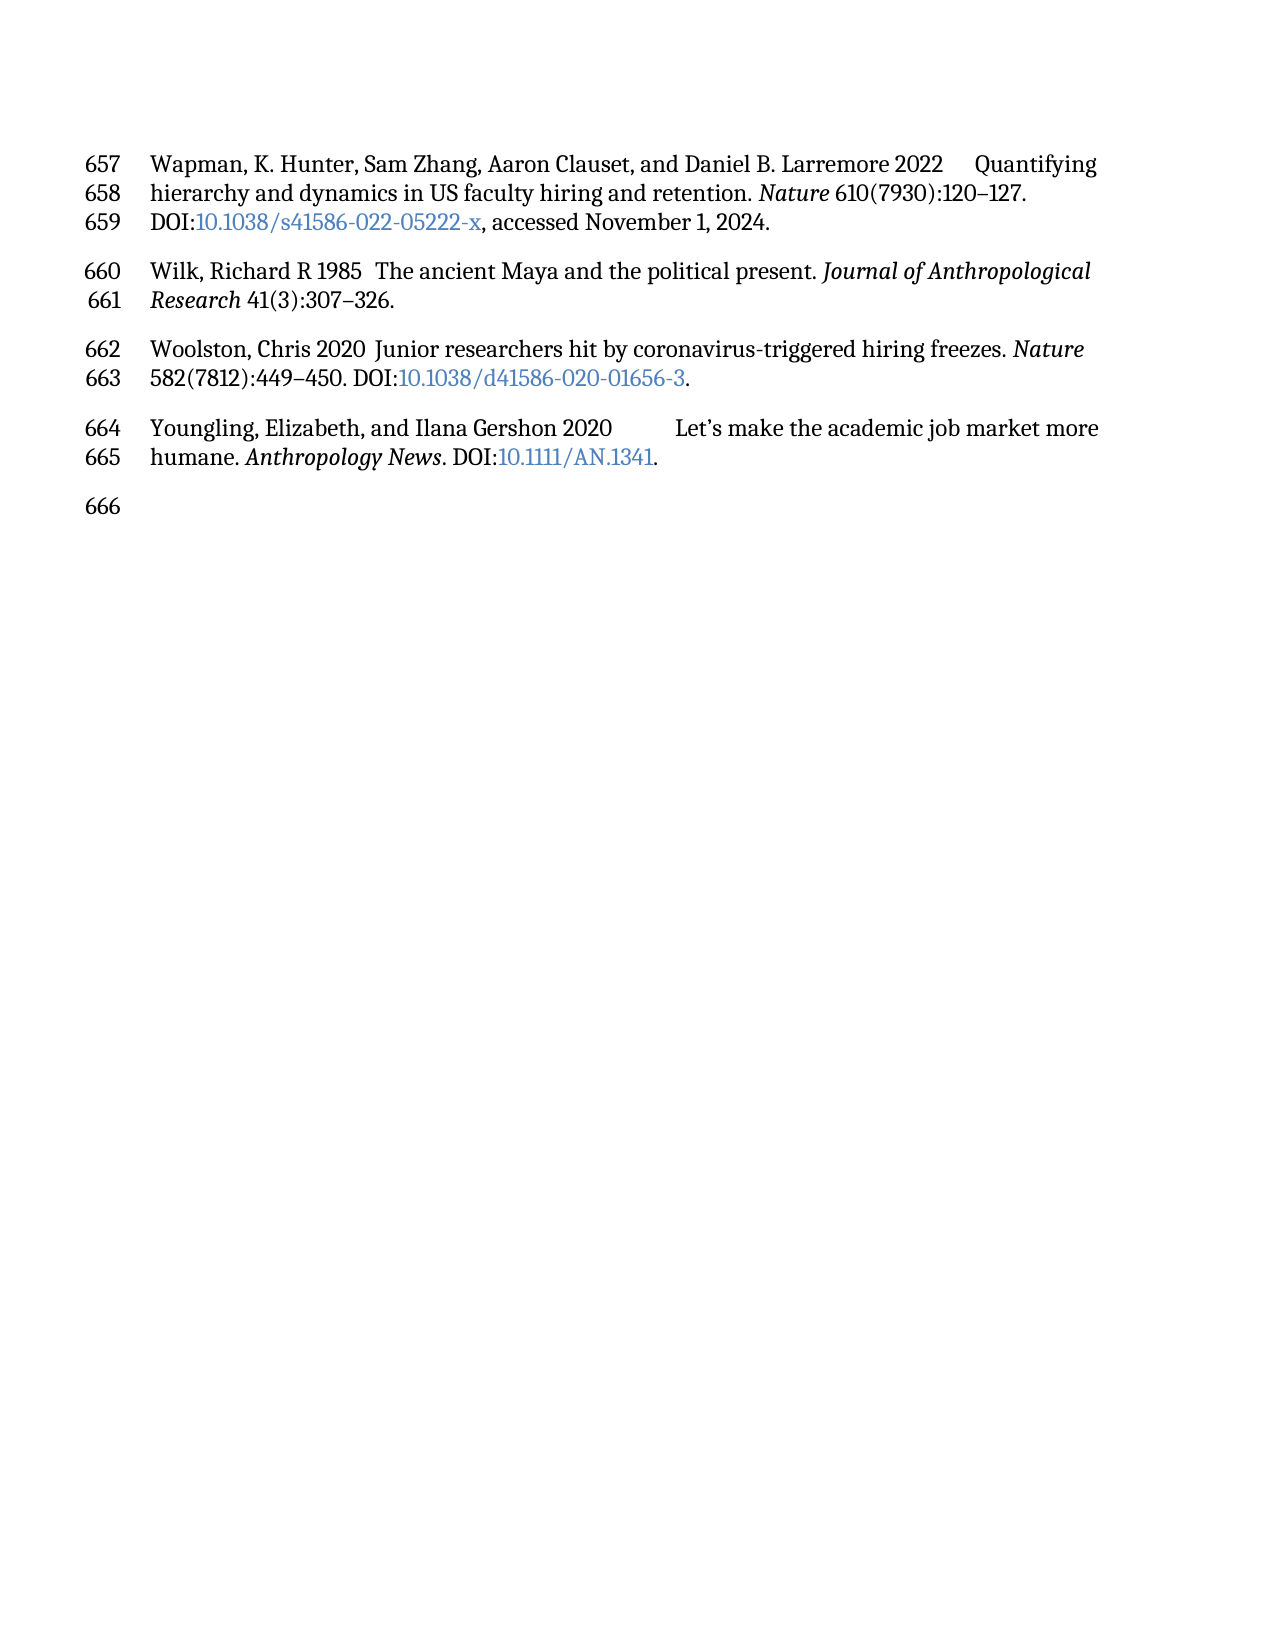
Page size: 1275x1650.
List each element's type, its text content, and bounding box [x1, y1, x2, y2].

text Wilk, Richard R 1985 The ancient Maya and the political present. Journal of Anthropological Research 41(3):307–326. [150, 257, 1125, 314]
text Woolston, Chris 2020 Junior researchers hit by coronavirus-triggered hiring freezes. Nature 582(7812):449–450. DOI:10.1038/d41586-020-01656-3. [150, 335, 1125, 393]
text Youngling, Elizabeth, and Ilana Gershon 2020 Let’s make the academic job market more humane. Anthropology News. DOI:10.1111/AN.1341. [150, 414, 1125, 471]
text Wapman, K. Hunter, Sam Zhang, Aaron Clauset, and Daniel B. Larremore 2022 Quantifying hierarchy and dynamics in US faculty hiring and retention. Nature 610(7930):120–127. DOI:10.1038/s41586-022-05222-x, accessed November 1, 2024. [150, 150, 1125, 236]
